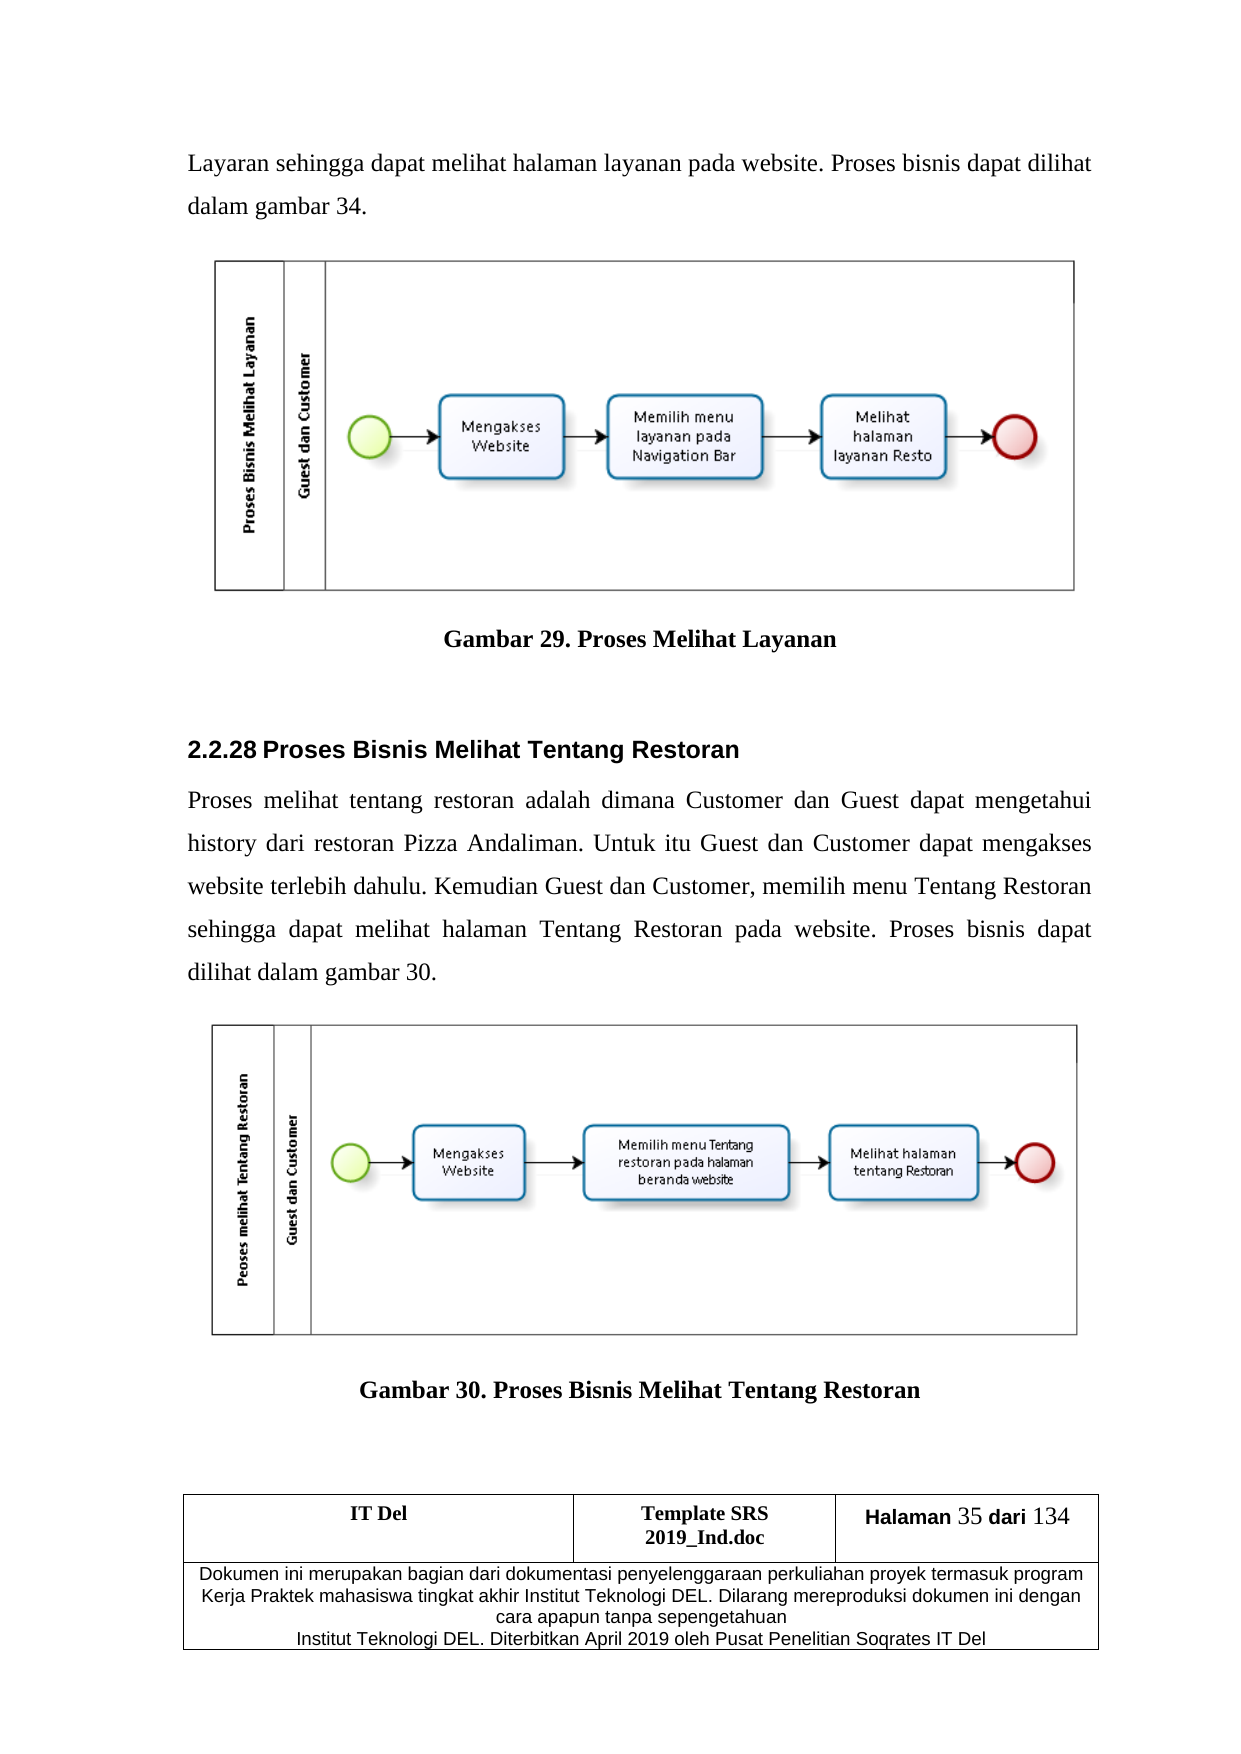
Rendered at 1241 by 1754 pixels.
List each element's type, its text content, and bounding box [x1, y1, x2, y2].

subtitle Proses Bisnis Melihat Tentang Restoran [187, 736, 1092, 764]
text Proses melihat tentang restoran adalah dimana Customer dan Guest dapat mengetahui history dari restoran Pizza Andaliman. Untuk itu Guest dan Customer dapat mengakses website terlebih dahulu. Kemudian Guest dan Customer, memilih menu Tentang Restoran sehingga dapat melihat halaman Tentang Restoran pada website. Proses bisnis dapat dilihat dalam gambar 30. [187, 785, 1092, 986]
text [187, 148, 1092, 219]
picture [187, 233, 1101, 610]
text Gambar 29. Proses Melihat Layanan [187, 624, 1092, 653]
text Gambar 30. Proses Bisnis Melihat Tentang Restoran [187, 1375, 1092, 1403]
picture [187, 1000, 1101, 1361]
